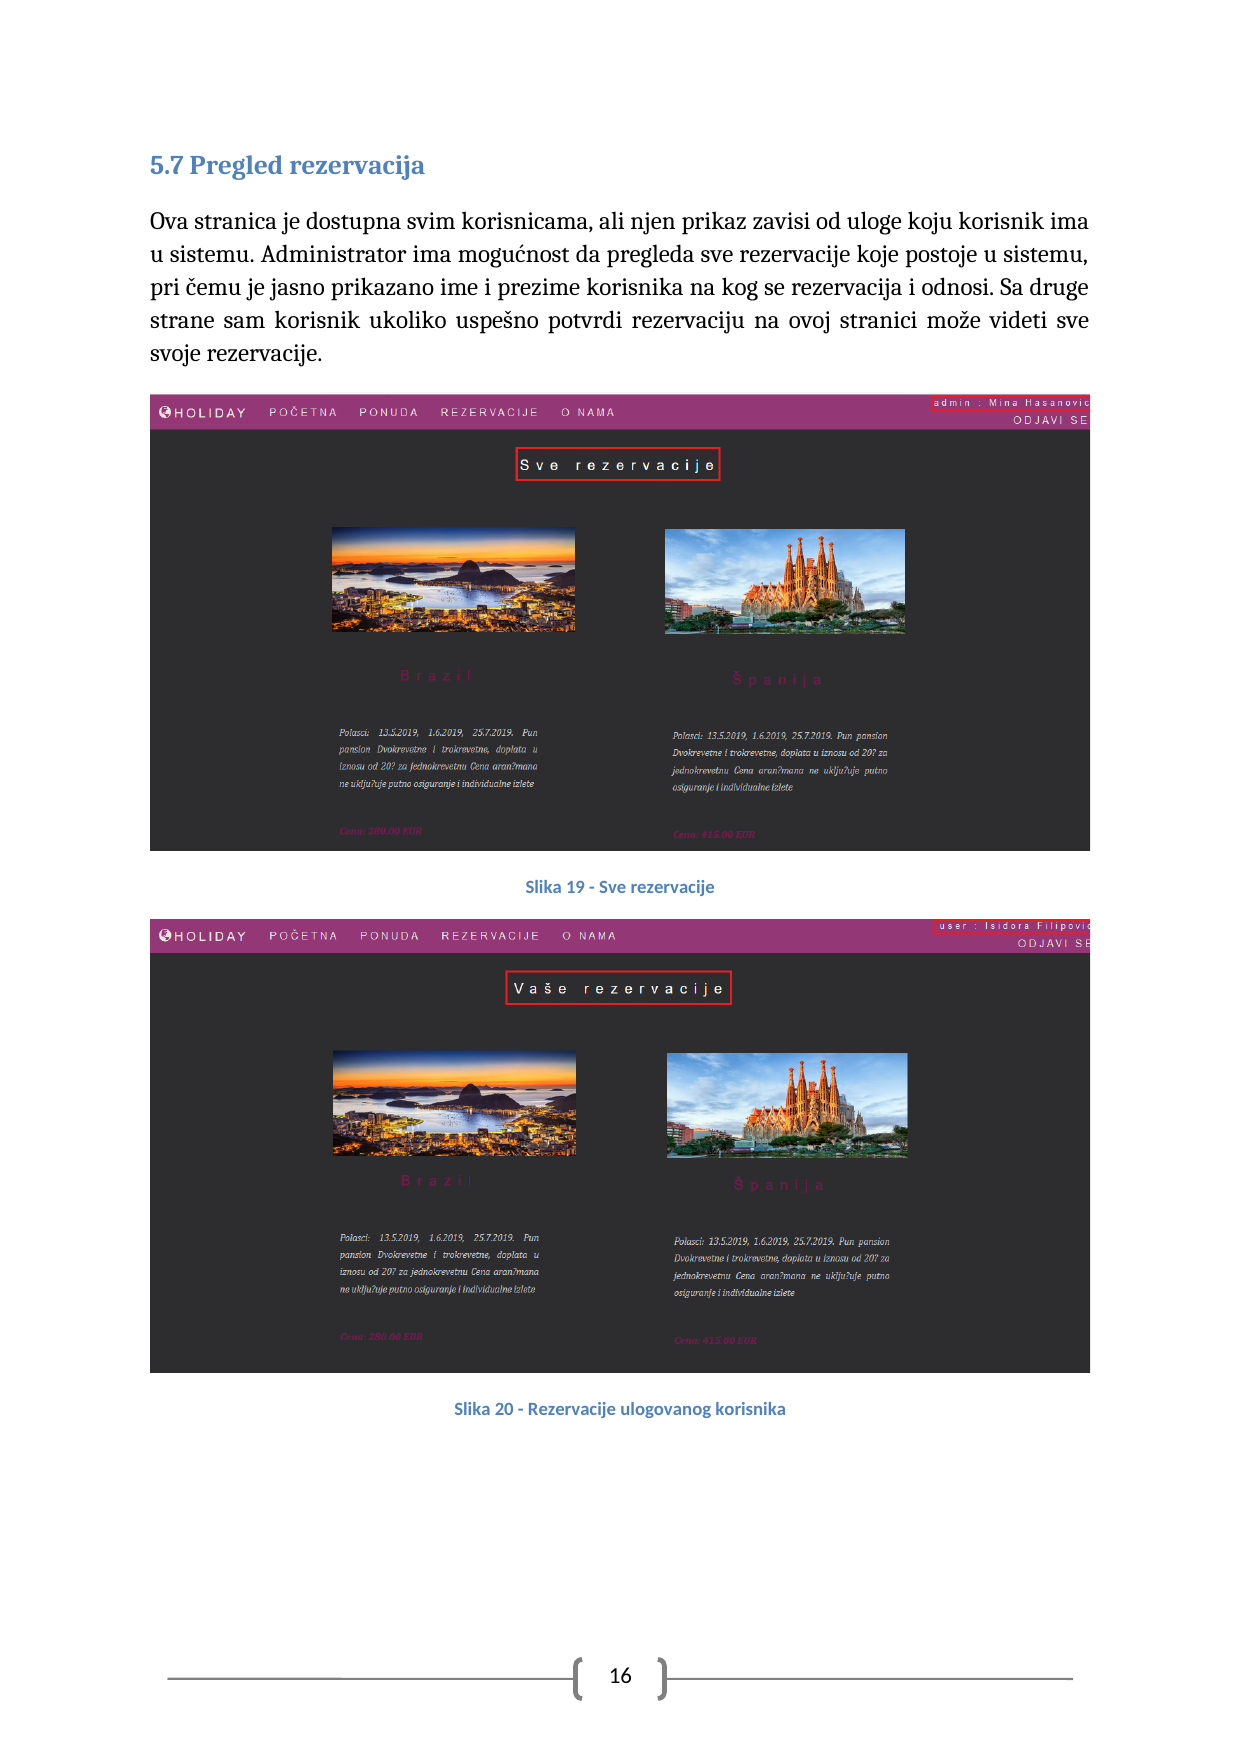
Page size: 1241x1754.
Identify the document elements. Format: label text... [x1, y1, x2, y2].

text Slika 20 - Rezervacije ulogovanog korisnika [150, 1398, 1090, 1421]
subtitle 5.7 Pregled rezervacija [150, 150, 1090, 181]
text Slika 19 - Sve rezervacije [150, 875, 1090, 898]
picture [150, 919, 1091, 1373]
text Ova stranica je dostupna svim korisnicama, ali njen prikaz zavisi od uloge koju korisnik ima u sistemu. Administrator ima mogućnost da pregleda sve rezervacije koje postoje u sistemu, pri čemu je jasno prikazano ime i prezime korisnika na kog se rezervacija i odnosi. Sa druge strane sam korisnik ukoliko uspešno potvrdi rezervaciju na ovoj stranici može videti sve svoje rezervacije. [150, 207, 1090, 367]
picture [150, 392, 1091, 851]
